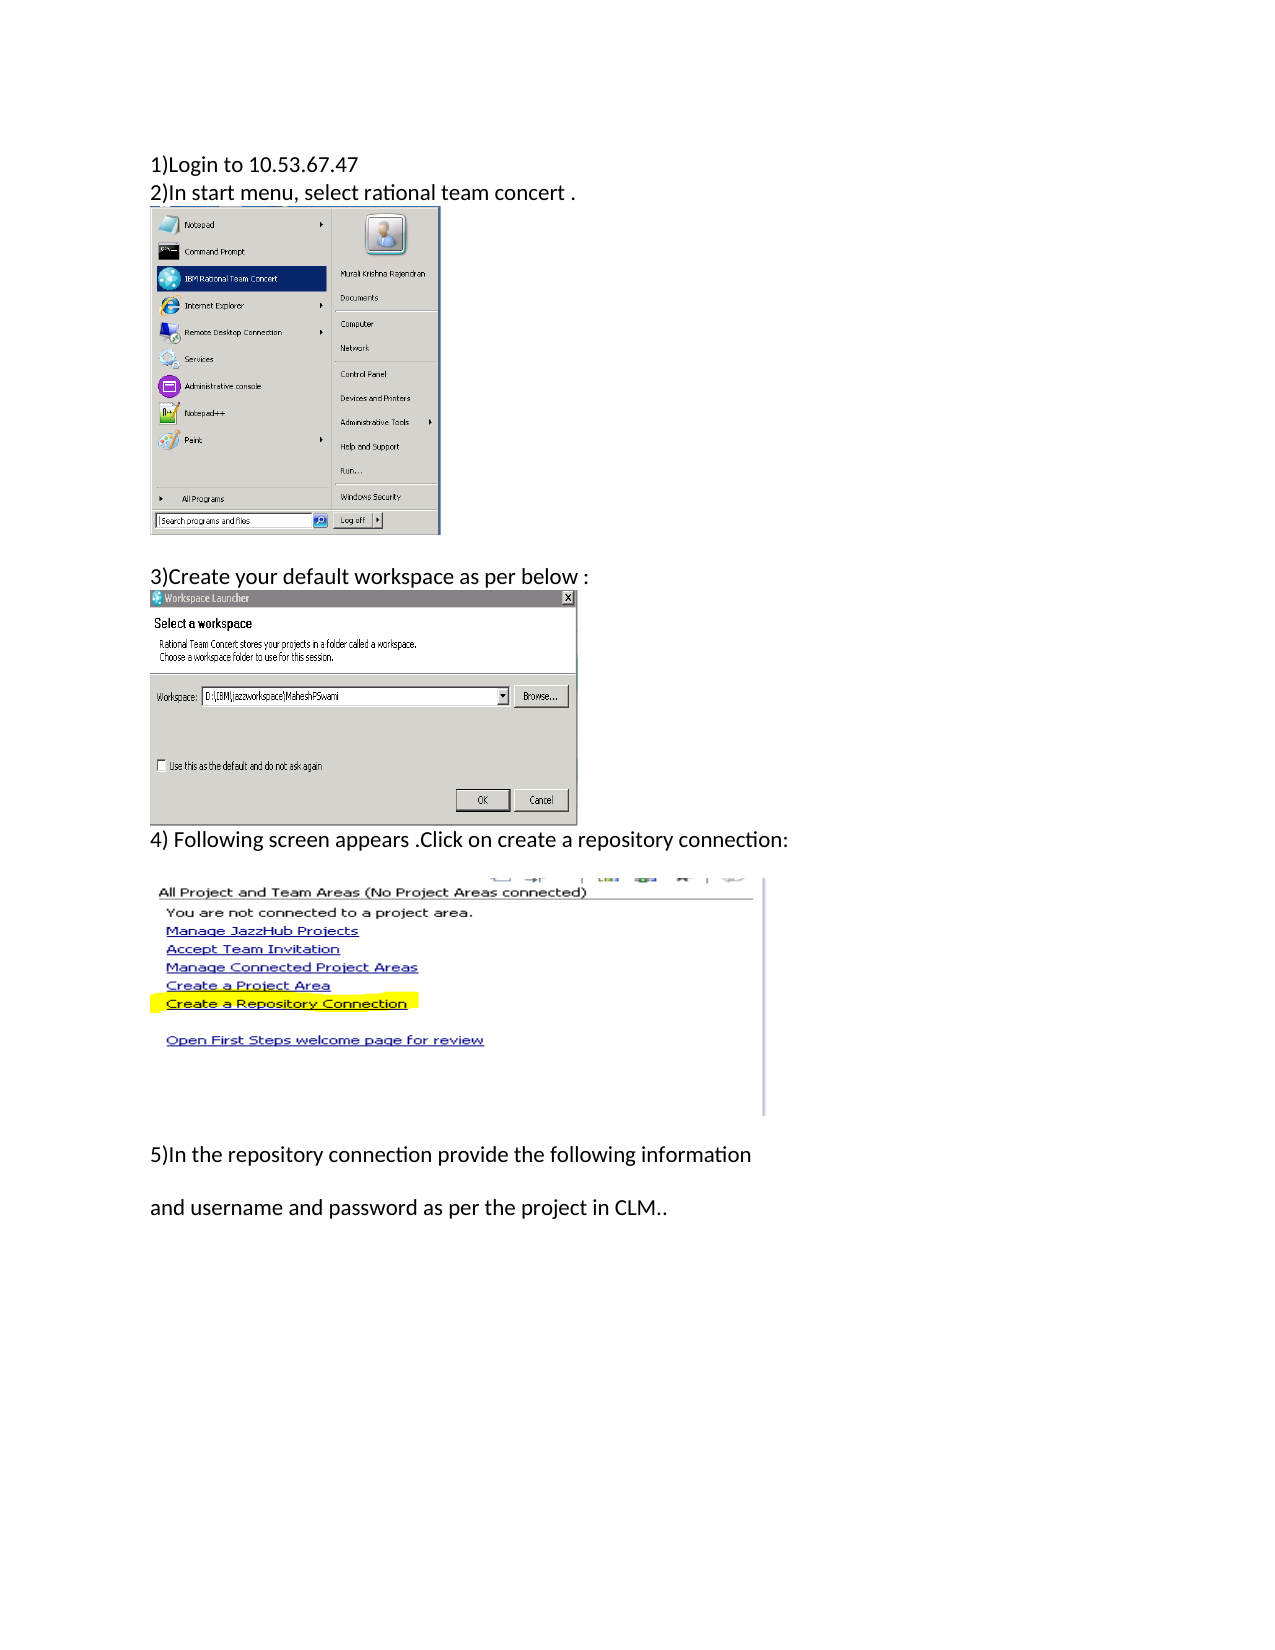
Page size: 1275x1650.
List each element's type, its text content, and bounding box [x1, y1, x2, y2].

text and username and password as per the project in CLM.. [150, 1193, 1125, 1221]
text 1)Login to 10.53.67.47 [150, 150, 1125, 178]
text 4) Following screen appears .Click on create a repository connection: [150, 826, 1125, 853]
text 2)In start menu, select rational team concert . [150, 178, 1125, 206]
picture [150, 878, 766, 1116]
text 5)In the repository connection provide the following information [150, 1140, 1125, 1168]
picture [150, 206, 441, 535]
picture [150, 590, 578, 826]
text 3)Create your default workspace as per below : [150, 562, 1125, 591]
